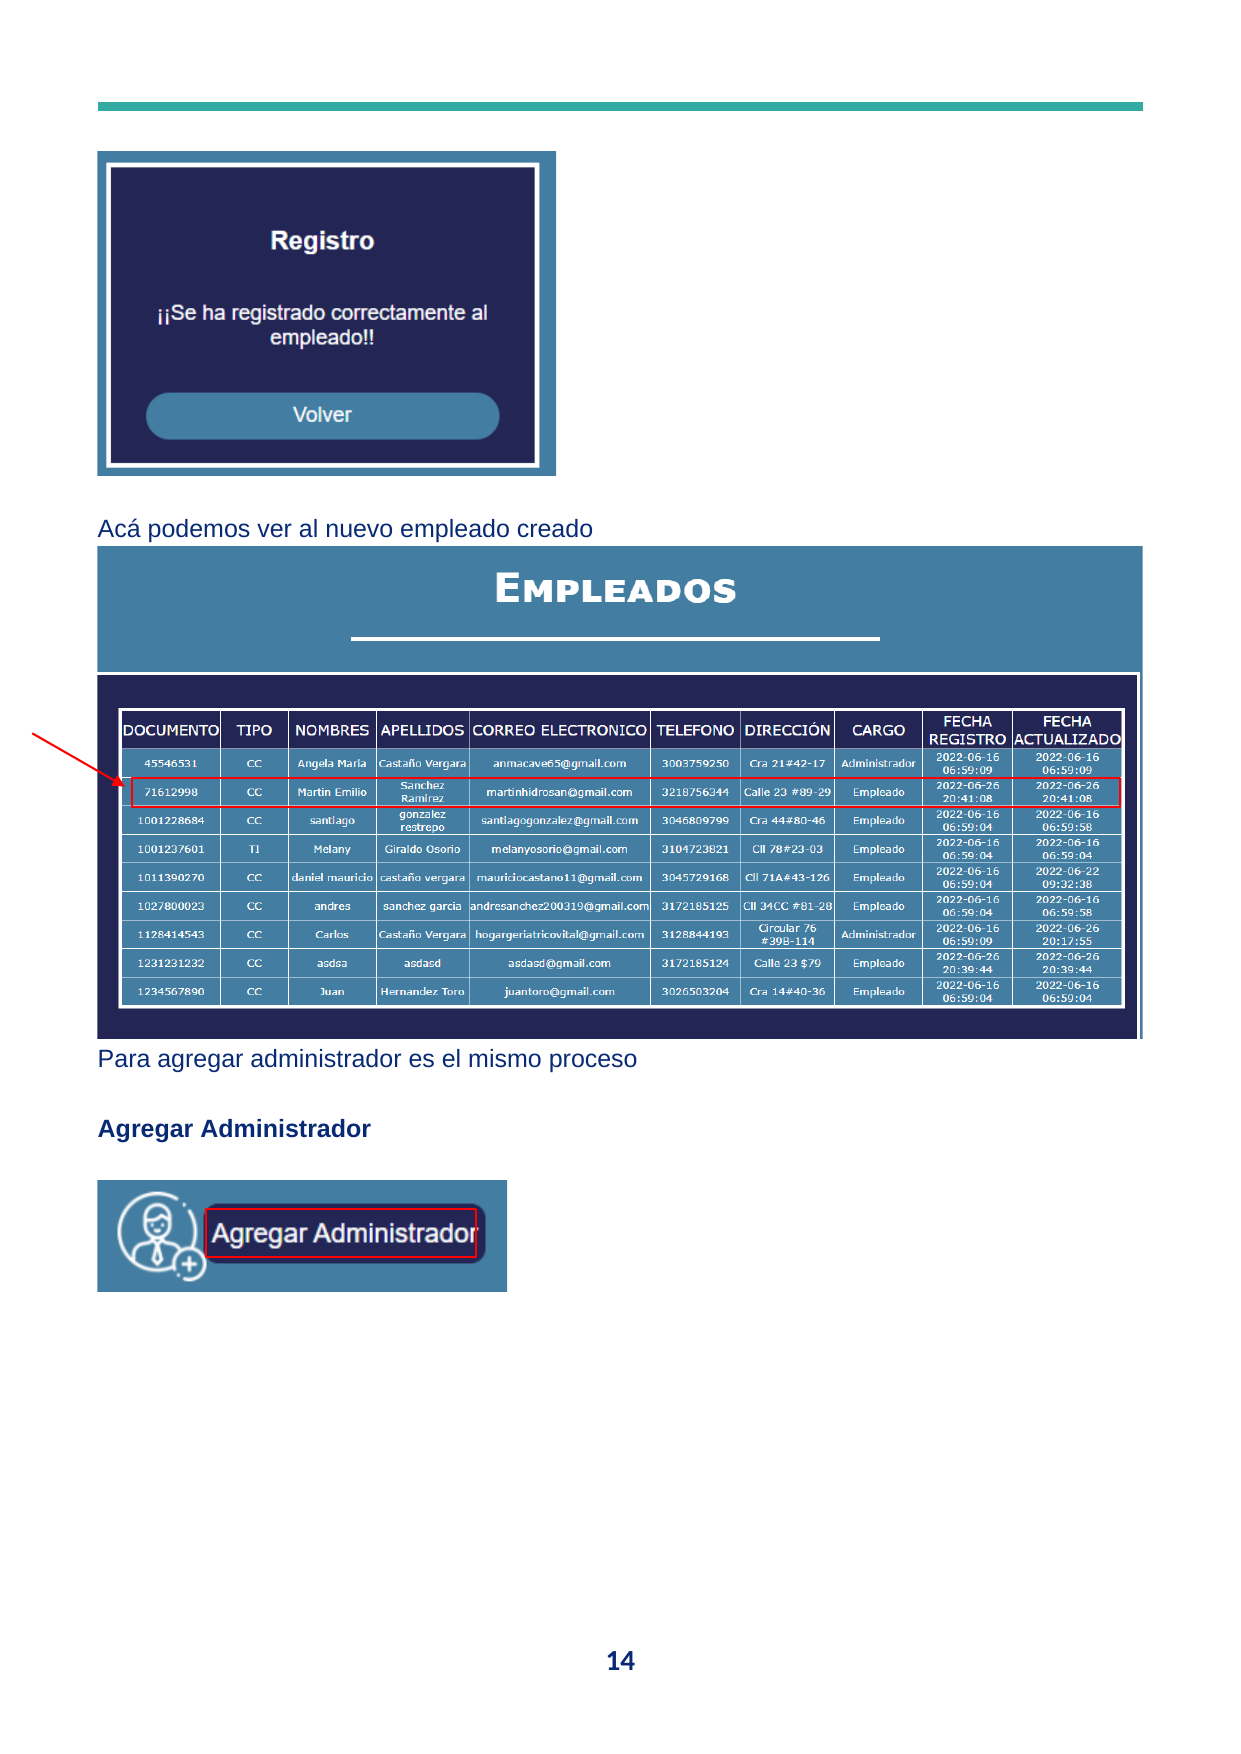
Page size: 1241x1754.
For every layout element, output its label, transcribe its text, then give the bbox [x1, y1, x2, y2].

picture [97, 1180, 508, 1292]
picture [97, 546, 1143, 1039]
text Acá podemos ver al nuevo empleado creado [97, 514, 1143, 542]
subtitle Agregar Administrador [97, 1114, 1143, 1143]
text Para agregar administrador es el mismo proceso [97, 1044, 1143, 1073]
picture [97, 151, 557, 476]
